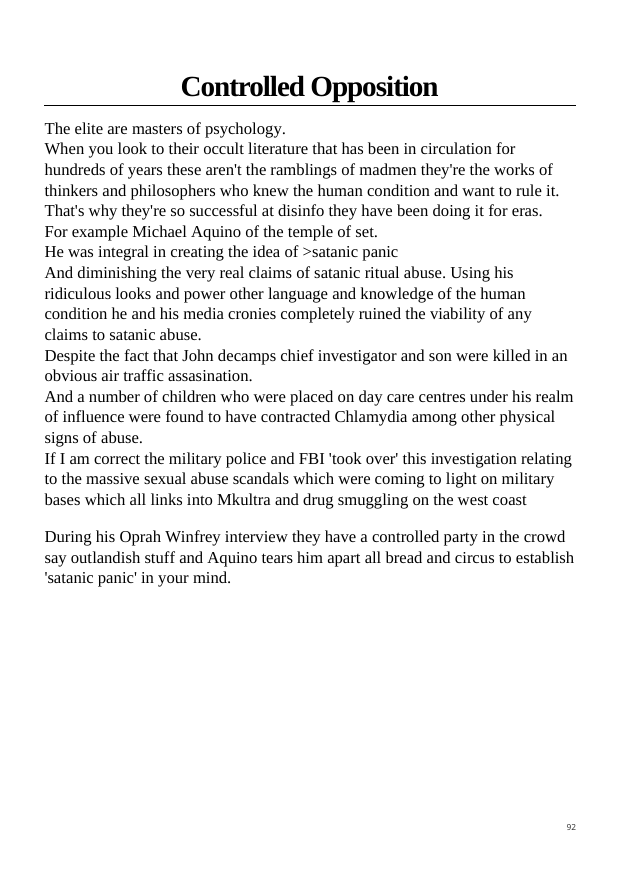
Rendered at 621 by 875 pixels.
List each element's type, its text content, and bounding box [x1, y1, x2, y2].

text For example Michael Aquino of the temple of set. [44, 222, 576, 241]
text If I am correct the military police and FBI 'took over' this investigation relating to the massive sexual abuse scandals which were coming to light on military bases which all links into Mkultra and drug smuggling on the west coast [44, 448, 576, 509]
text And a number of children who were placed on day care centres under his realm of influence were found to have contracted Chlamydia among other physical signs of abuse. [44, 387, 576, 447]
text The elite are masters of psychology. [44, 118, 576, 138]
text When you look to their occult literature that has been in circulation for hundreds of years these aren't the ramblings of madmen they're the works of thinkers and philosophers who knew the human condition and want to rule it. [44, 139, 576, 199]
text Despite the fact that John decamps chief investigator and son were killed in an obvious air traffic assasination. [44, 345, 576, 385]
text And diminishing the very real claims of satanic ritual abuse. Using his ridiculous looks and power other language and knowledge of the human condition he and his media cronies completely ruined the viability of any claims to satanic abuse. [44, 263, 576, 344]
subtitle Controlled Opposition [44, 69, 576, 105]
text That's why they're so successful at disinfo they have been doing it for eras. [44, 201, 576, 220]
text During his Oprah Winfrey interview they have a controlled party in the crowd say outlandish stuff and Aquino tears him apart all bread and circus to establish 'satanic panic' in your mind. [44, 527, 576, 587]
text He was integral in creating the idea of >satanic panic [44, 242, 576, 261]
